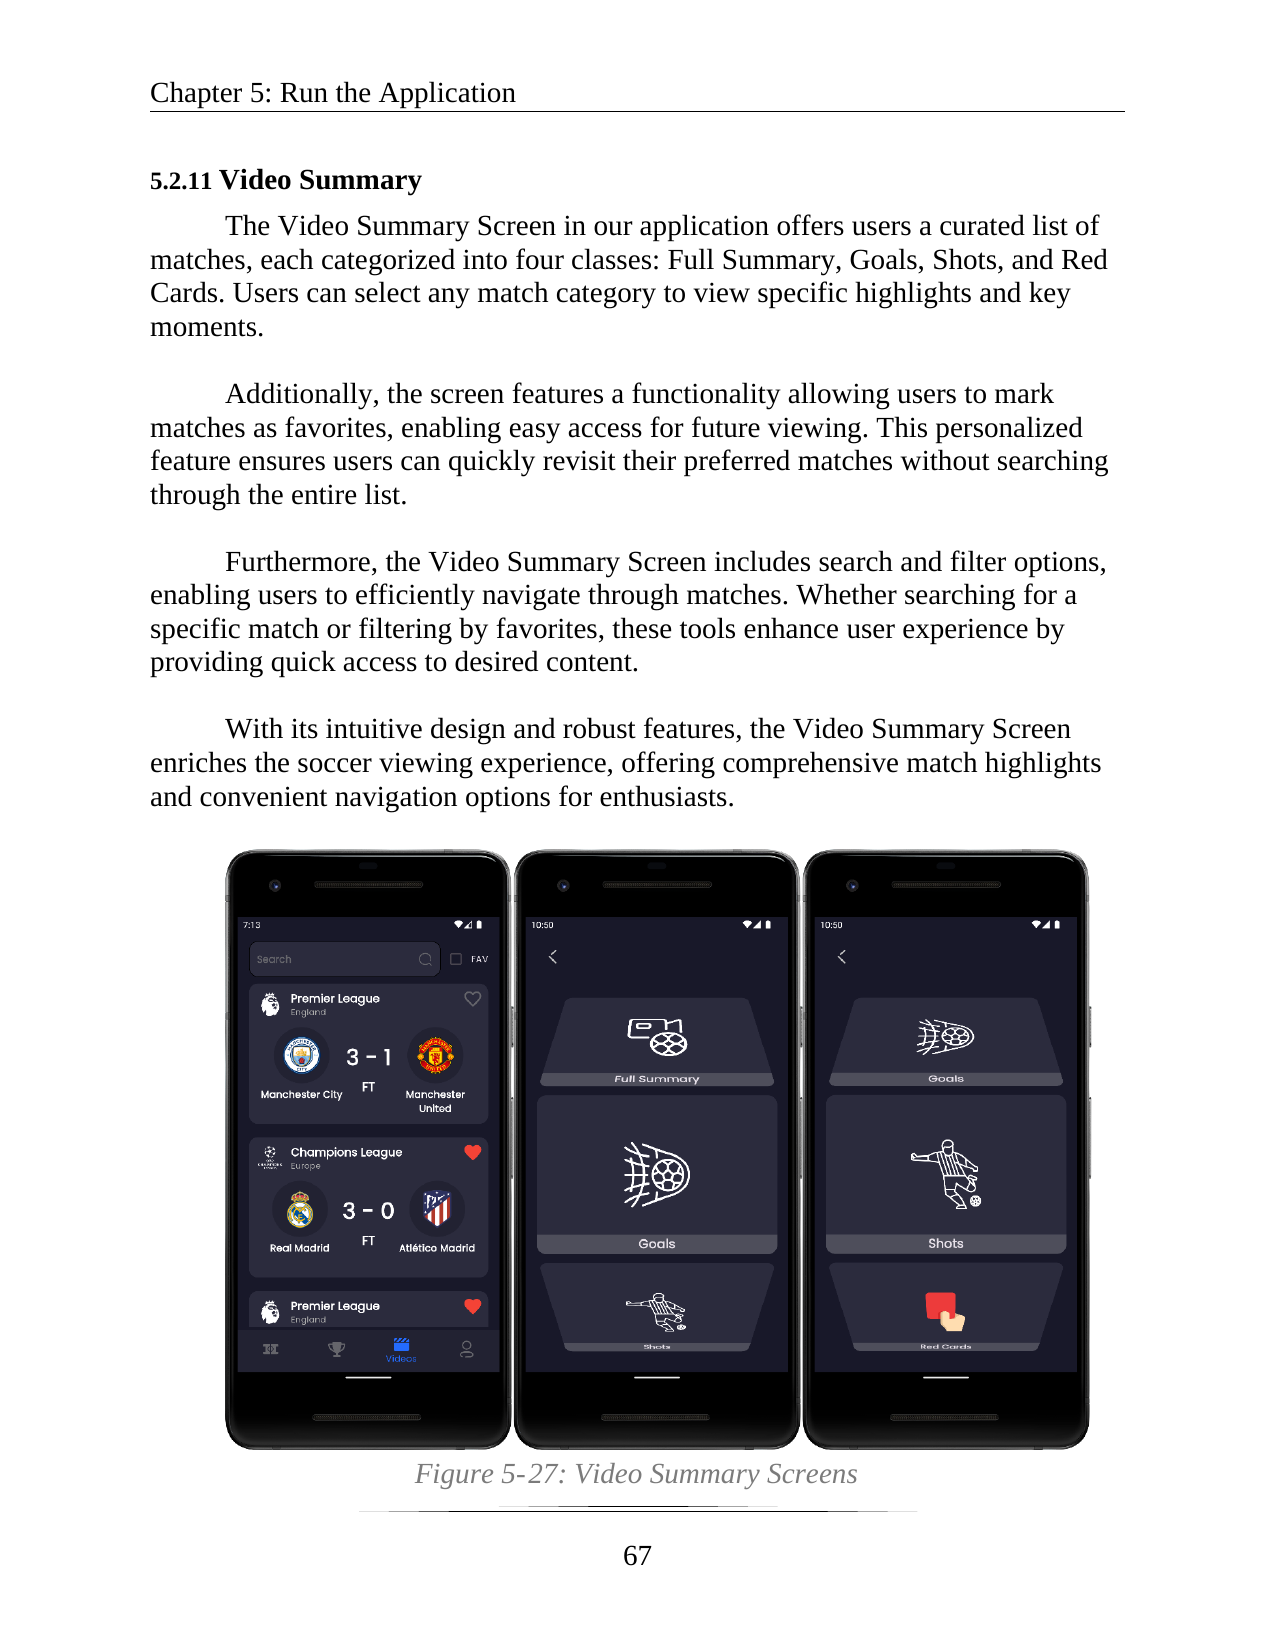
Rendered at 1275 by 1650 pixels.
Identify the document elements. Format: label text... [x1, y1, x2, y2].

text Additionally, the screen features a functionality allowing users to mark matches as favorites, enabling easy access for future viewing. This personalized feature ensures users can quickly revisit their preferred matches without searching through the entire list. [150, 376, 1125, 510]
text The Video Summary Screen in our application offers users a curated list of matches, each categorized into four classes: Full Summary, Goals, Shots, and Red Cards. Users can select any match category to view specific highlights and key moments. [150, 208, 1125, 343]
subtitle Video Summary [150, 162, 1125, 196]
picture [225, 849, 1092, 1450]
text With its intuitive design and robust features, the Video Summary Screen enriches the soccer viewing experience, offering comprehensive match highlights and convenient navigation options for enthusiasts. [150, 712, 1125, 812]
text Furthermore, the Video Summary Screen includes search and filter options, enabling users to efficiently navigate through matches. Whether searching for a specific match or filtering by favorites, these tools enhance user experience by providing quick access to desired content. [150, 544, 1125, 678]
